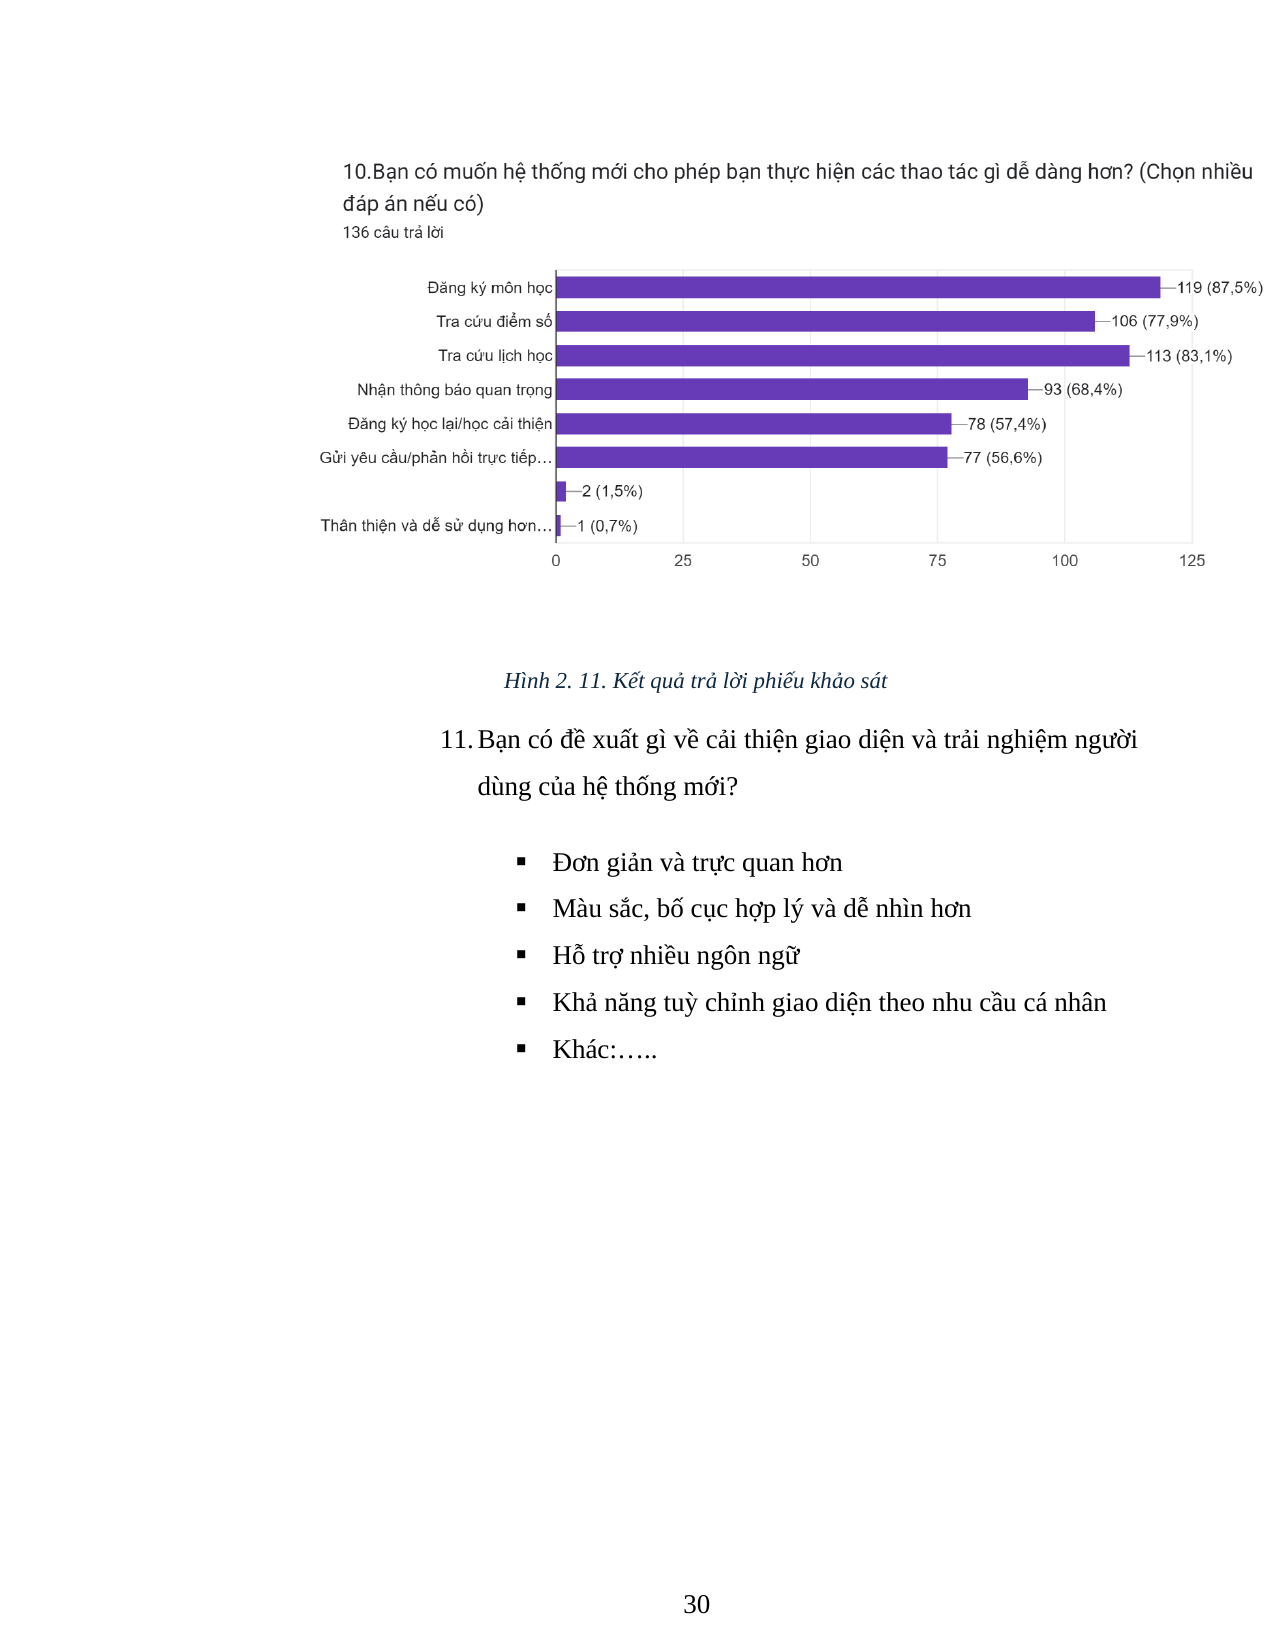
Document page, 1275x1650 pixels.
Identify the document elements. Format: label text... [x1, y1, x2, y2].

list Khác:….. [515, 1033, 1157, 1064]
text Hình 2. 11. Kết quả trả lời phiếu khảo sát [177, 668, 1157, 694]
list Bạn có đề xuất gì về cải thiện giao diện và trải nghiệm người dùng của hệ thống mới? [440, 723, 1157, 801]
list Đơn giản và trực quan hơn [515, 846, 1157, 877]
picture [310, 125, 1275, 623]
list Hỗ trợ nhiều ngôn ngữ [515, 939, 1157, 971]
list Màu sắc, bố cục hợp lý và dễ nhìn hơn [515, 892, 1157, 924]
list Khả năng tuỳ chỉnh giao diện theo nhu cầu cá nhân [515, 986, 1157, 1017]
